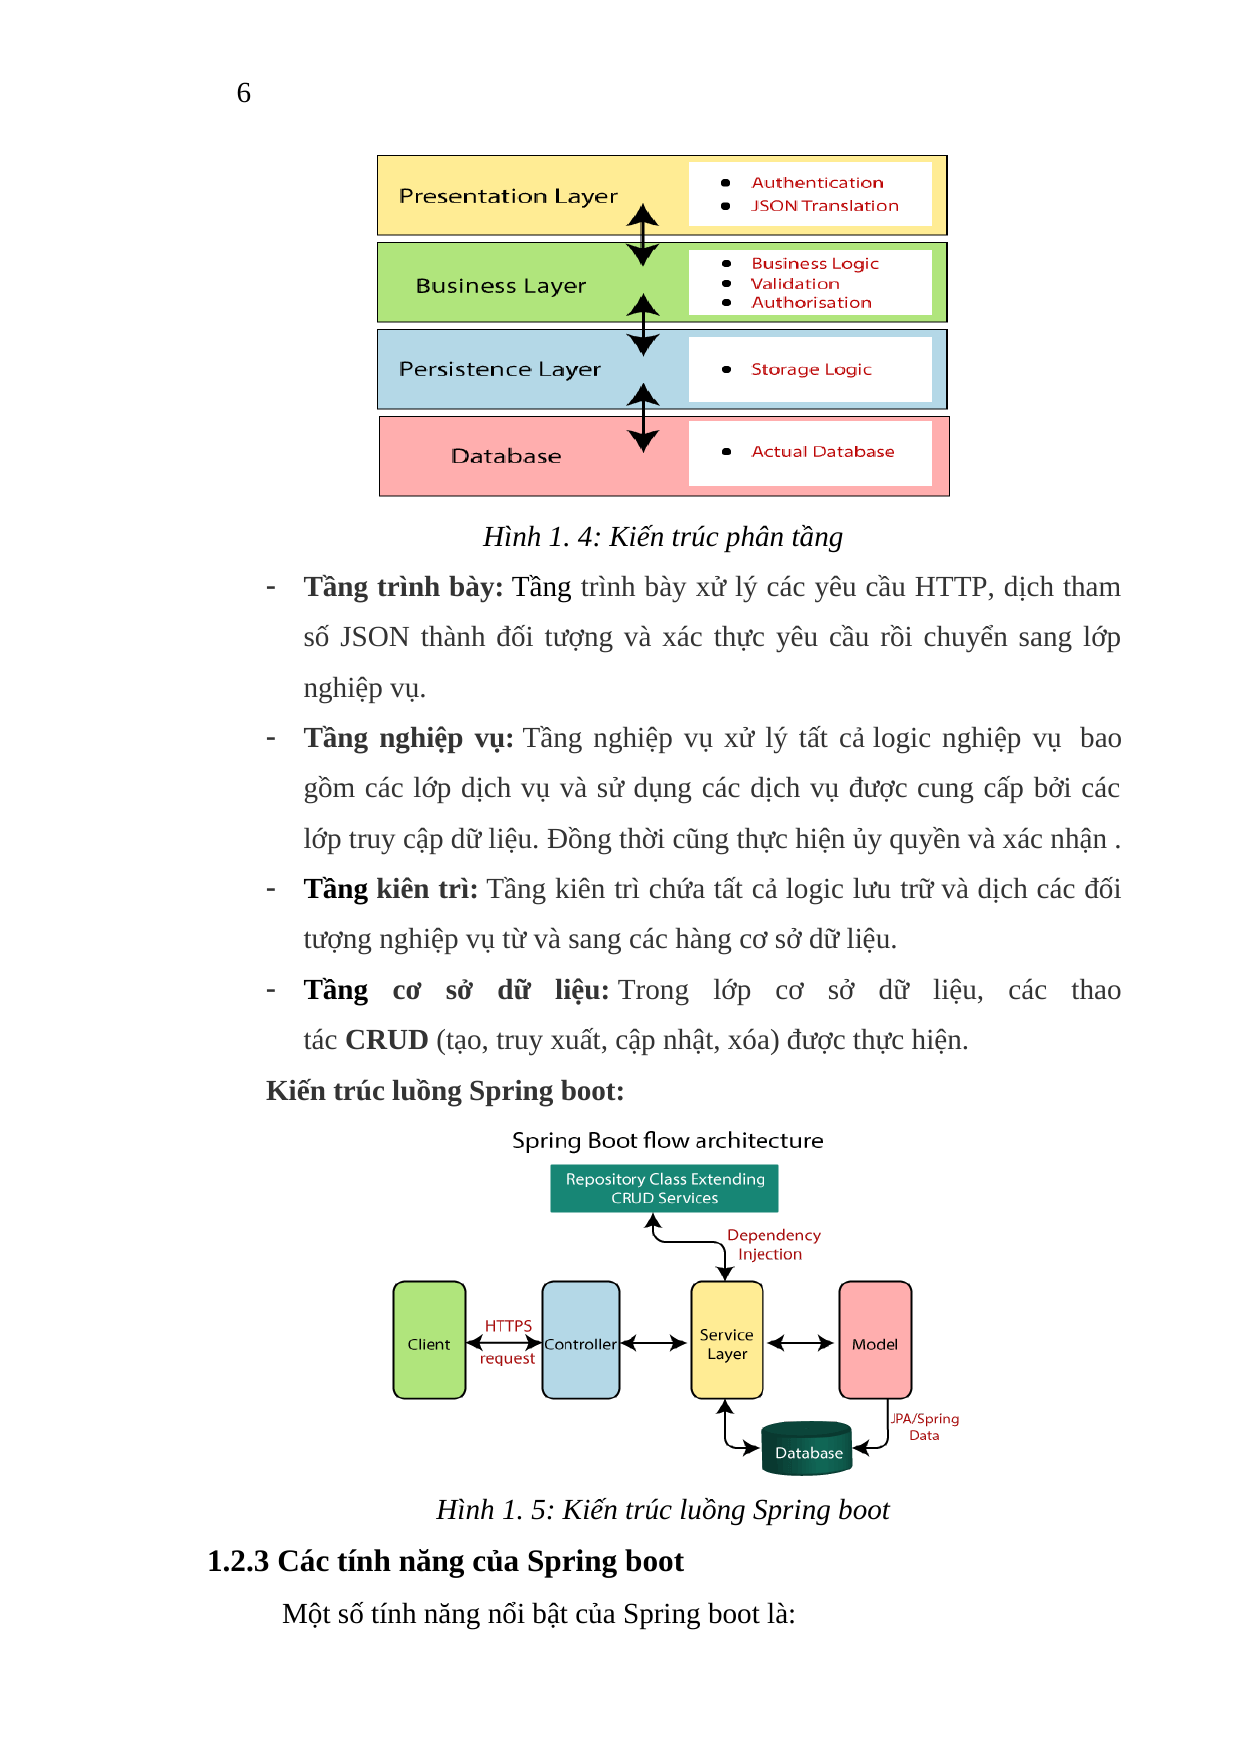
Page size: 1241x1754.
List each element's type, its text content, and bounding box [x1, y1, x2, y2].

text Một số tính năng nổi bật của Spring boot là: [207, 1596, 1122, 1629]
text Hình 1. 5: Kiến trúc luồng Spring boot [207, 1492, 1122, 1525]
text Hình 1. 4: Kiến trúc phân tầng [207, 519, 1122, 552]
picture [369, 147, 960, 502]
picture [369, 1123, 960, 1478]
list Tầng nghiệp vụ: Tầng nghiệp vụ xử lý tất cả logic nghiệp vụ bao gồm các lớp dịch vụ và sử dụng các dịch vụ được cung cấp bởi các lớp truy cập dữ liệu. Đồng thời cũng thực hiện ủy quyền và xác nhận . [266, 720, 1122, 854]
list Tầng cơ sở dữ liệu: Trong lớp cơ sở dữ liệu, các thao tác CRUD (tạo, truy xuất, cập nhật, xóa) được thực hiện. [266, 972, 1122, 1056]
list Tầng kiên trì: Tầng kiên trì chứa tất cả logic lưu trữ và dịch các đối tượng nghiệp vụ từ và sang các hàng cơ sở dữ liệu. [266, 871, 1122, 955]
list Tầng trình bày: Tầng trình bày xử lý các yêu cầu HTTP, dịch tham số JSON thành đối tượng và xác thực yêu cầu rồi chuyển sang lớp nghiệp vụ. [266, 569, 1122, 703]
subtitle 1.2.3 Các tính năng của Spring boot [207, 1542, 1122, 1578]
text Kiến trúc luồng Spring boot: [207, 1073, 1122, 1106]
